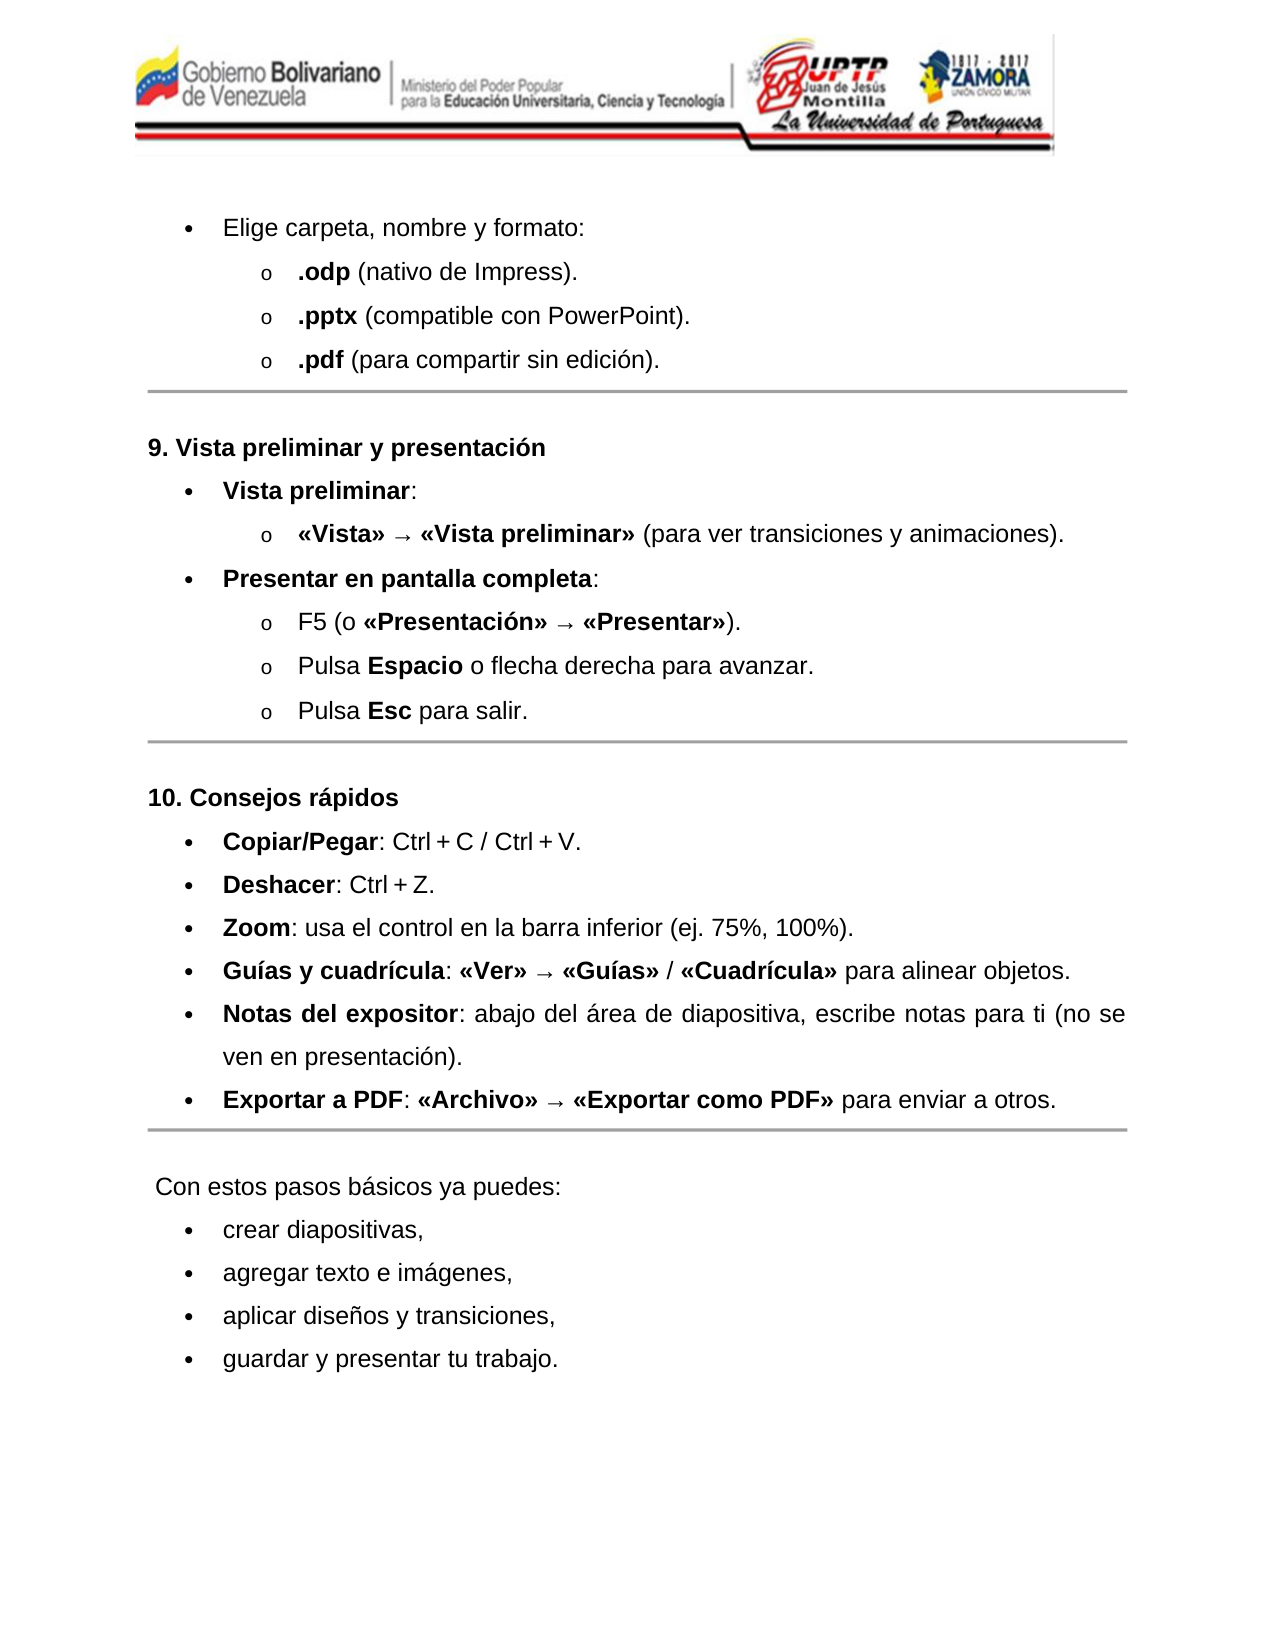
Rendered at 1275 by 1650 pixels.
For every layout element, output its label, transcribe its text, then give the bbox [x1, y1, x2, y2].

list Deshacer: Ctrl + Z. [185, 870, 1127, 898]
list Pulsa Espacio o flecha derecha para avanzar. [260, 651, 1127, 681]
list .pdf (para compartir sin edición). [260, 345, 1127, 375]
list .odp (nativo de Impress). [260, 256, 1127, 286]
text Con estos pasos básicos ya puedes: [148, 1172, 1127, 1200]
list Elige carpeta, nombre y formato: [185, 213, 1127, 242]
text 10. Consejos rápidos [148, 783, 1127, 812]
list aplicar diseños y transiciones, [185, 1301, 1127, 1330]
list «Vista» → «Vista preliminar» (para ver transiciones y animaciones). [260, 519, 1127, 549]
list guardar y presentar tu trabajo. [185, 1344, 1127, 1373]
list Exportar a PDF: «Archivo» → «Exportar como PDF» para enviar a otros. [185, 1085, 1127, 1114]
list Guías y cuadrícula: «Ver» → «Guías» / «Cuadrícula» para alinear objetos. [185, 956, 1127, 985]
list Notas del expositor: abajo del área de diapositiva, escribe notas para ti (no se ven en presentación). [185, 999, 1127, 1071]
list Pulsa Esc para salir. [260, 696, 1127, 726]
picture [135, 34, 1056, 158]
list F5 (o «Presentación» → «Presentar»). [260, 607, 1127, 637]
list .pptx (compatible con PowerPoint). [260, 301, 1127, 331]
list agregar texto e imágenes, [185, 1258, 1127, 1287]
list crear diapositivas, [185, 1215, 1127, 1243]
list Zoom: usa el control en la barra inferior (ej. 75%, 100%). [185, 913, 1127, 942]
text 9. Vista preliminar y presentación [148, 433, 1127, 462]
list Copiar/Pegar: Ctrl + C / Ctrl + V. [185, 827, 1127, 855]
list Vista preliminar: [185, 476, 1127, 505]
list Presentar en pantalla completa: [185, 564, 1127, 592]
